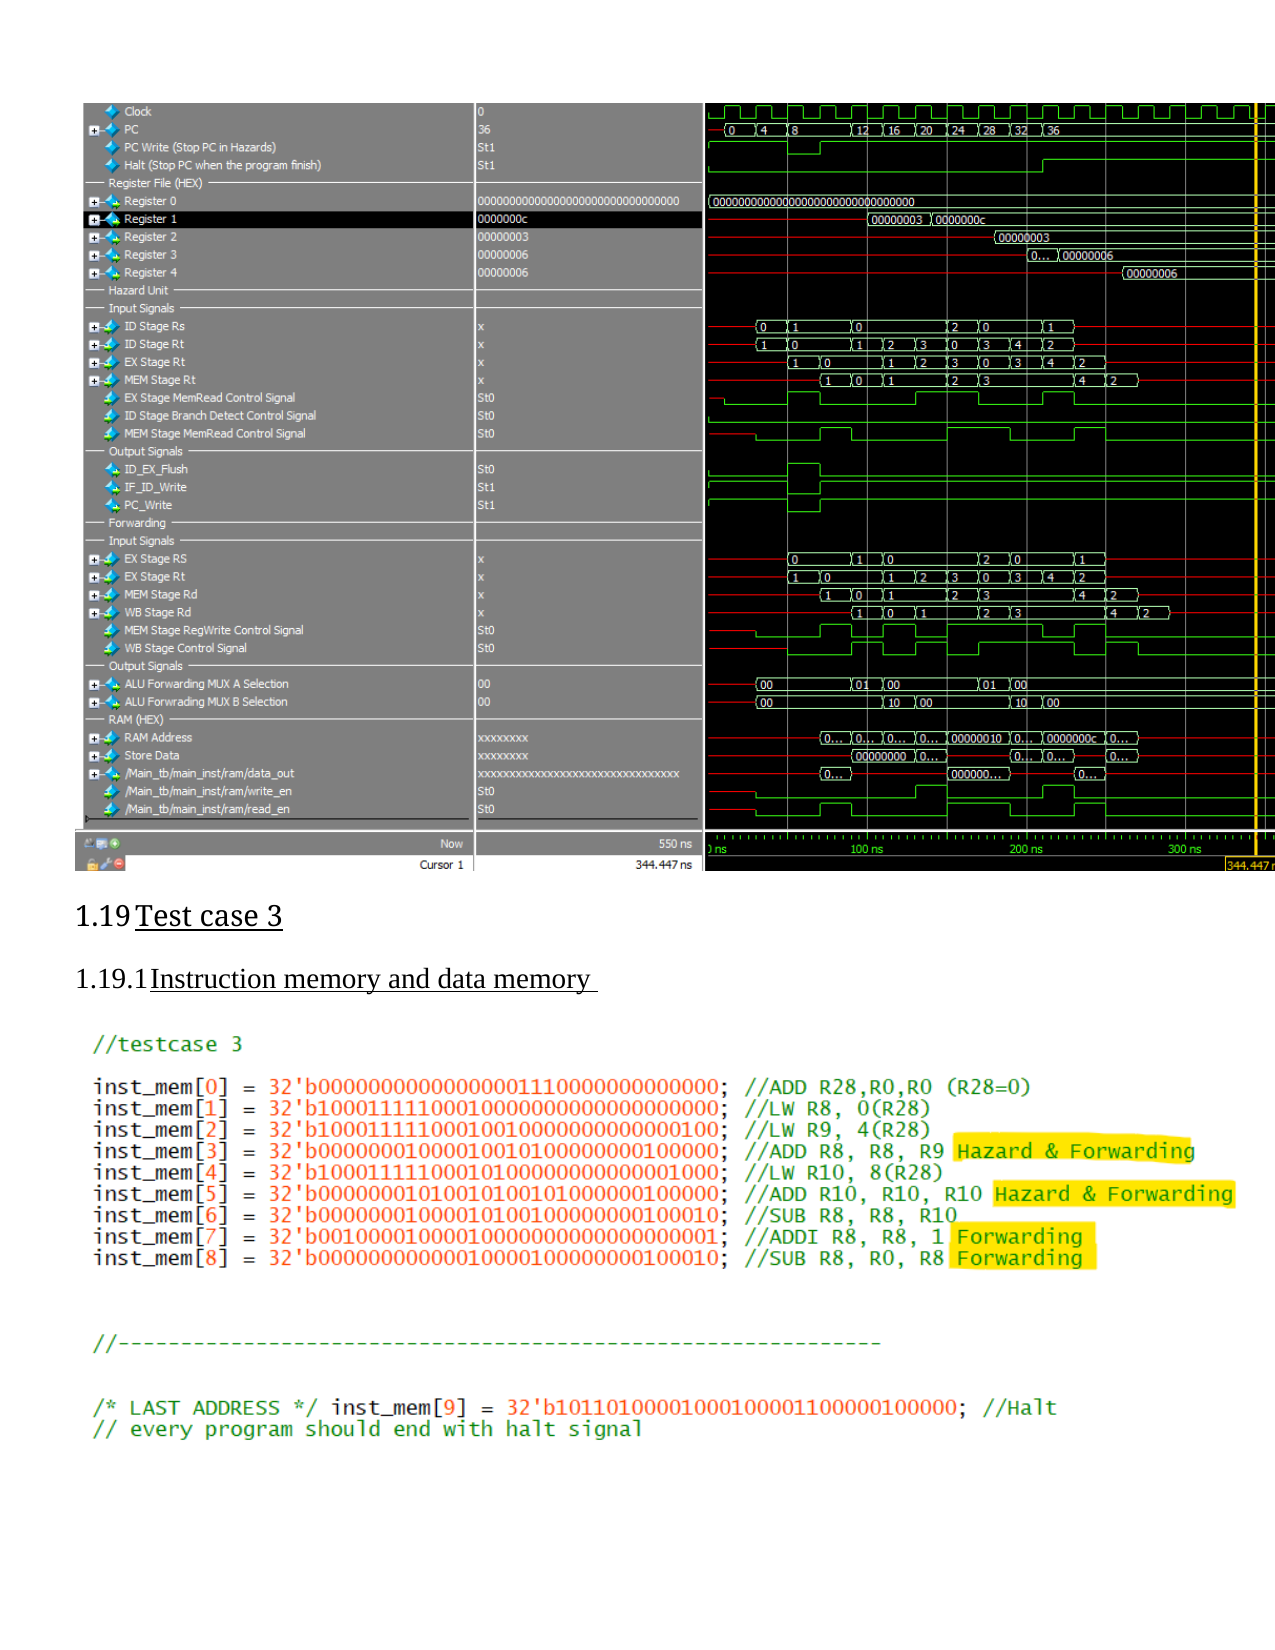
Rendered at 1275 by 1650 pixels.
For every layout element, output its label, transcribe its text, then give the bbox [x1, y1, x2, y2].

picture [75, 1021, 1257, 1479]
picture [75, 103, 1275, 871]
subtitle Test case 3 [75, 895, 1200, 935]
subtitle Instruction memory and data memory [75, 962, 1200, 995]
